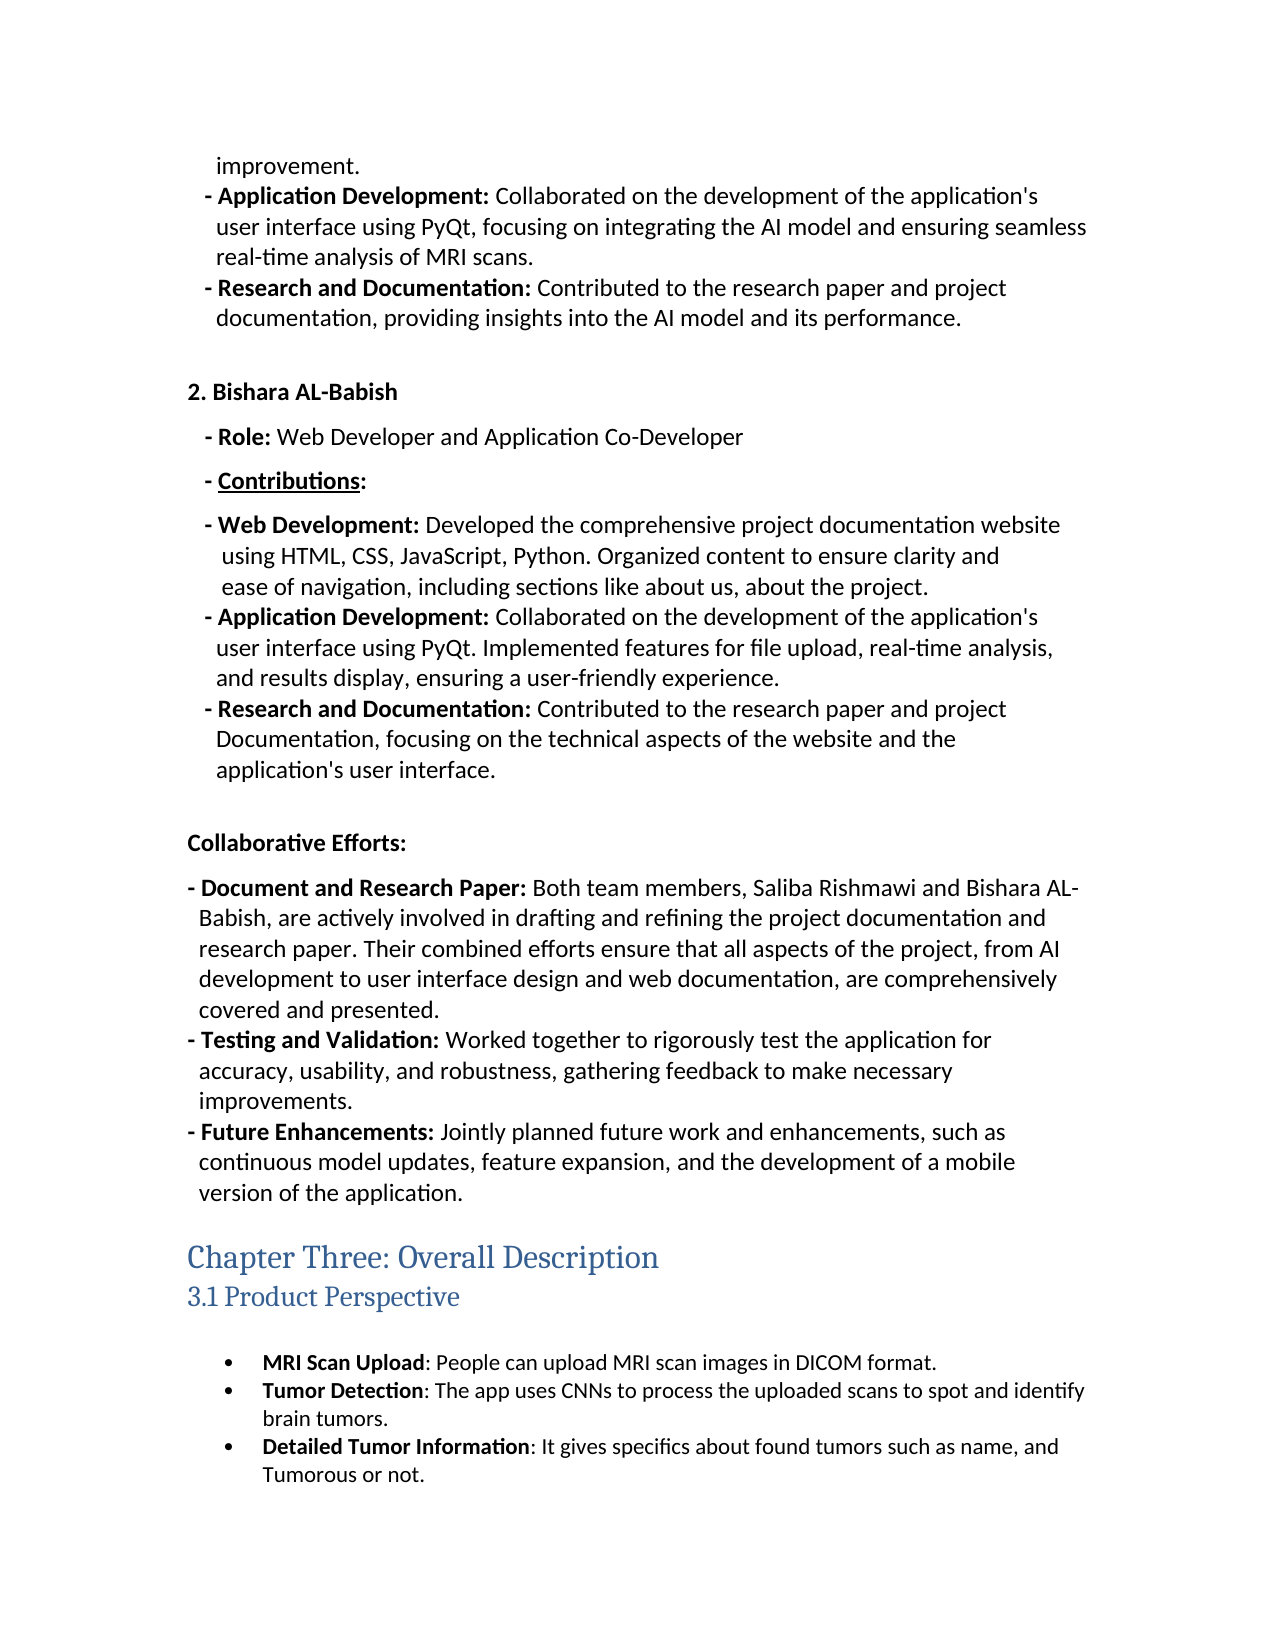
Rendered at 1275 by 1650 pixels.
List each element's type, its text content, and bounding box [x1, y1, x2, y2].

text Documentation, focusing on the technical aspects of the website and the [187, 723, 1087, 754]
text covered and presented. [187, 994, 1087, 1024]
list Tumor Detection: The app uses CNNs to process the uploaded scans to spot and identify brain tumors. [225, 1376, 1087, 1432]
text using HTML, CSS, JavaScript, Python. Organized content to ensure clarity and [187, 540, 1087, 571]
text development to user interface design and web documentation, are comprehensively [187, 963, 1087, 994]
subtitle Chapter Three: Overall Description [187, 1238, 1087, 1276]
text research paper. Their combined efforts ensure that all aspects of the project, from AI [187, 933, 1087, 963]
text - Document and Research Paper: Both team members, Saliba Rishmawi and Bishara AL- [187, 872, 1087, 902]
text accuracy, usability, and robustness, gathering feedback to make necessary [187, 1055, 1087, 1085]
text - Contributions: [187, 465, 1087, 496]
text ease of navigation, including sections like about us, about the project. [187, 571, 1087, 601]
text user interface using PyQt, focusing on integrating the AI model and ensuring seamless [187, 211, 1087, 242]
text - Research and Documentation: Contributed to the research paper and project [187, 272, 1087, 303]
text - Application Development: Collaborated on the development of the application's [187, 601, 1087, 632]
text 2. Bishara AL-Babish [187, 376, 1087, 407]
text - Testing and Validation: Worked together to rigorously test the application for [187, 1024, 1087, 1055]
text version of the application. [187, 1177, 1087, 1207]
list Detailed Tumor Information: It gives specifics about found tumors such as name, and Tumorous or not. [225, 1432, 1087, 1488]
text improvements. [187, 1085, 1087, 1116]
text Babish, are actively involved in drafting and refining the project documentation and [187, 902, 1087, 933]
list MRI Scan Upload: People can upload MRI scan images in DICOM format. [225, 1348, 1087, 1376]
text - Role: Web Developer and Application Co-Developer [187, 421, 1087, 451]
text user interface using PyQt. Implemented features for file upload, real-time analysis, [187, 632, 1087, 662]
text - Research and Documentation: Contributed to the research paper and project [187, 693, 1087, 723]
text and results display, ensuring a user-friendly experience. [187, 662, 1087, 693]
text documentation, providing insights into the AI model and its performance. [187, 303, 1087, 333]
text continuous model updates, feature expansion, and the development of a mobile [187, 1146, 1087, 1177]
subtitle 3.1 Product Perspective [187, 1281, 1087, 1314]
text - Application Development: Collaborated on the development of the application's [187, 181, 1087, 211]
text - Web Development: Developed the comprehensive project documentation website [187, 509, 1087, 540]
text Collaborative Efforts: [187, 827, 1087, 858]
text real-time analysis of MRI scans. [187, 242, 1087, 272]
text improvement. [187, 150, 1087, 181]
text application's user interface. [187, 754, 1087, 784]
text - Future Enhancements: Jointly planned future work and enhancements, such as [187, 1116, 1087, 1146]
